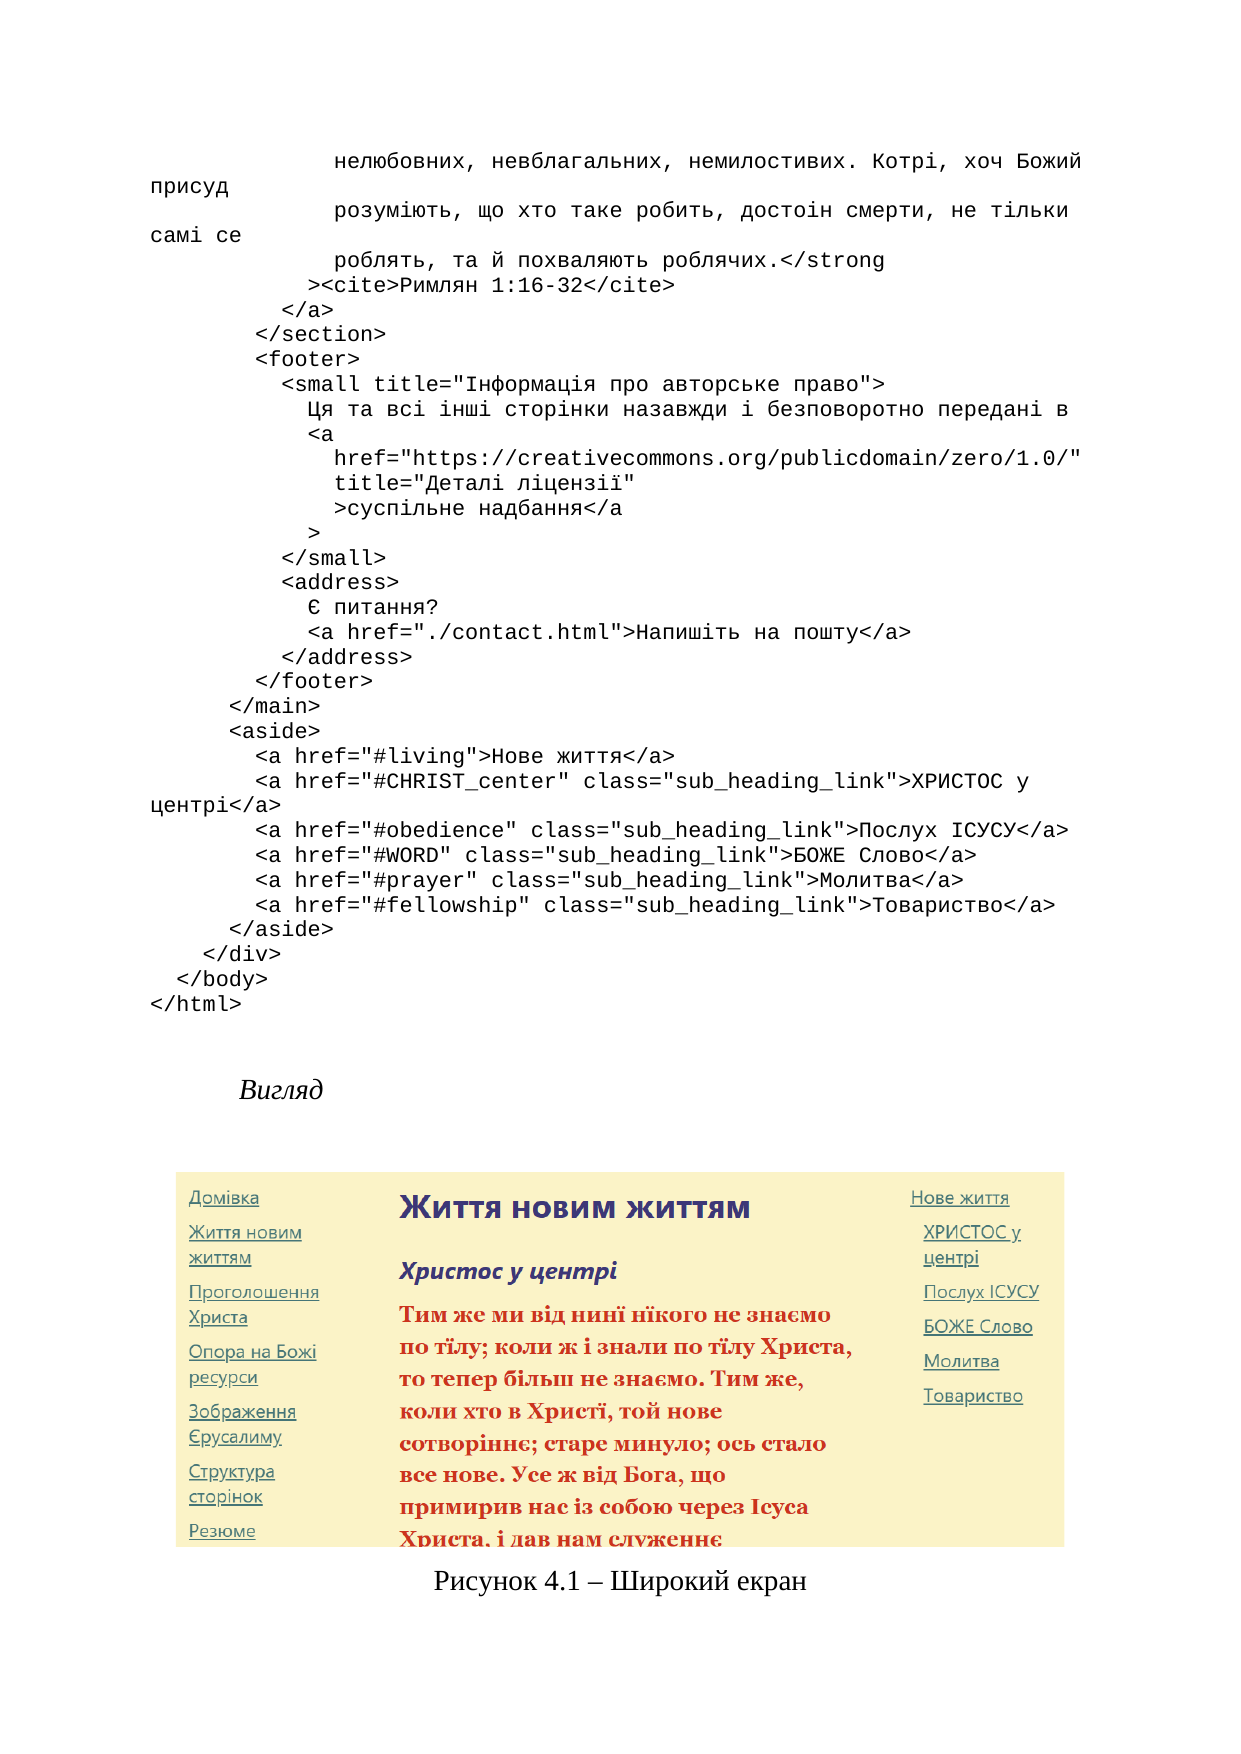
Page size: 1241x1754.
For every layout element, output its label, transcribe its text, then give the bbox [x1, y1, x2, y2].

text </small> [150, 547, 1090, 571]
text <a [150, 423, 1090, 447]
text href="https://creativecommons.org/publicdomain/zero/1.0/" [150, 447, 1090, 472]
text <a href="#prayer" class="sub_heading_link">Молитва</a> [150, 869, 1090, 894]
text <aside> [150, 720, 1090, 745]
text <a href="#WORD" class="sub_heading_link">БОЖЕ Слово</a> [150, 844, 1090, 869]
text </section> [150, 323, 1090, 348]
text <small title="Інформація про авторське право"> [150, 373, 1090, 398]
text </aside> [150, 918, 1090, 943]
text <address> [150, 571, 1090, 596]
text ><cite>Римлян 1:16-32</cite> [150, 274, 1090, 299]
text Рисунок 4.1 – Широкий екран [150, 1563, 1090, 1597]
text роблять, та й похваляють роблячих.</strong [150, 249, 1090, 274]
text </a> [150, 299, 1090, 323]
text нелюбовних, невблагальних, немилостивих. Котрі, хоч Божий присуд [150, 150, 1090, 199]
picture [175, 1172, 1065, 1547]
text > [150, 522, 1090, 547]
text <a href="#CHRIST_center" class="sub_heading_link">ХРИСТОС у центрі</a> [150, 770, 1090, 819]
text </body> [150, 968, 1090, 993]
text розуміють, що хто таке робить, достоін смерти, не тільки самі се [150, 199, 1090, 249]
text </main> [150, 695, 1090, 720]
text <a href="#fellowship" class="sub_heading_link">Товариство</a> [150, 894, 1090, 918]
text Ця та всі інші сторінки назавжди і безповоротно передані в [150, 398, 1090, 423]
text <a href="./contact.html">Напишіть на пошту</a> [150, 621, 1090, 646]
text <a href="#obedience" class="sub_heading_link">Послух ІСУСУ</a> [150, 819, 1090, 844]
text </html> [150, 993, 1090, 1018]
text </footer> [150, 671, 1090, 695]
text title="Деталі ліцензії" [150, 472, 1090, 497]
text Вигляд [150, 1072, 1090, 1106]
text </div> [150, 943, 1090, 968]
text >суспільне надбання</a [150, 497, 1090, 522]
text <footer> [150, 348, 1090, 373]
text Є питання? [150, 596, 1090, 621]
text </address> [150, 646, 1090, 671]
text <a href="#living">Нове життя</a> [150, 745, 1090, 770]
